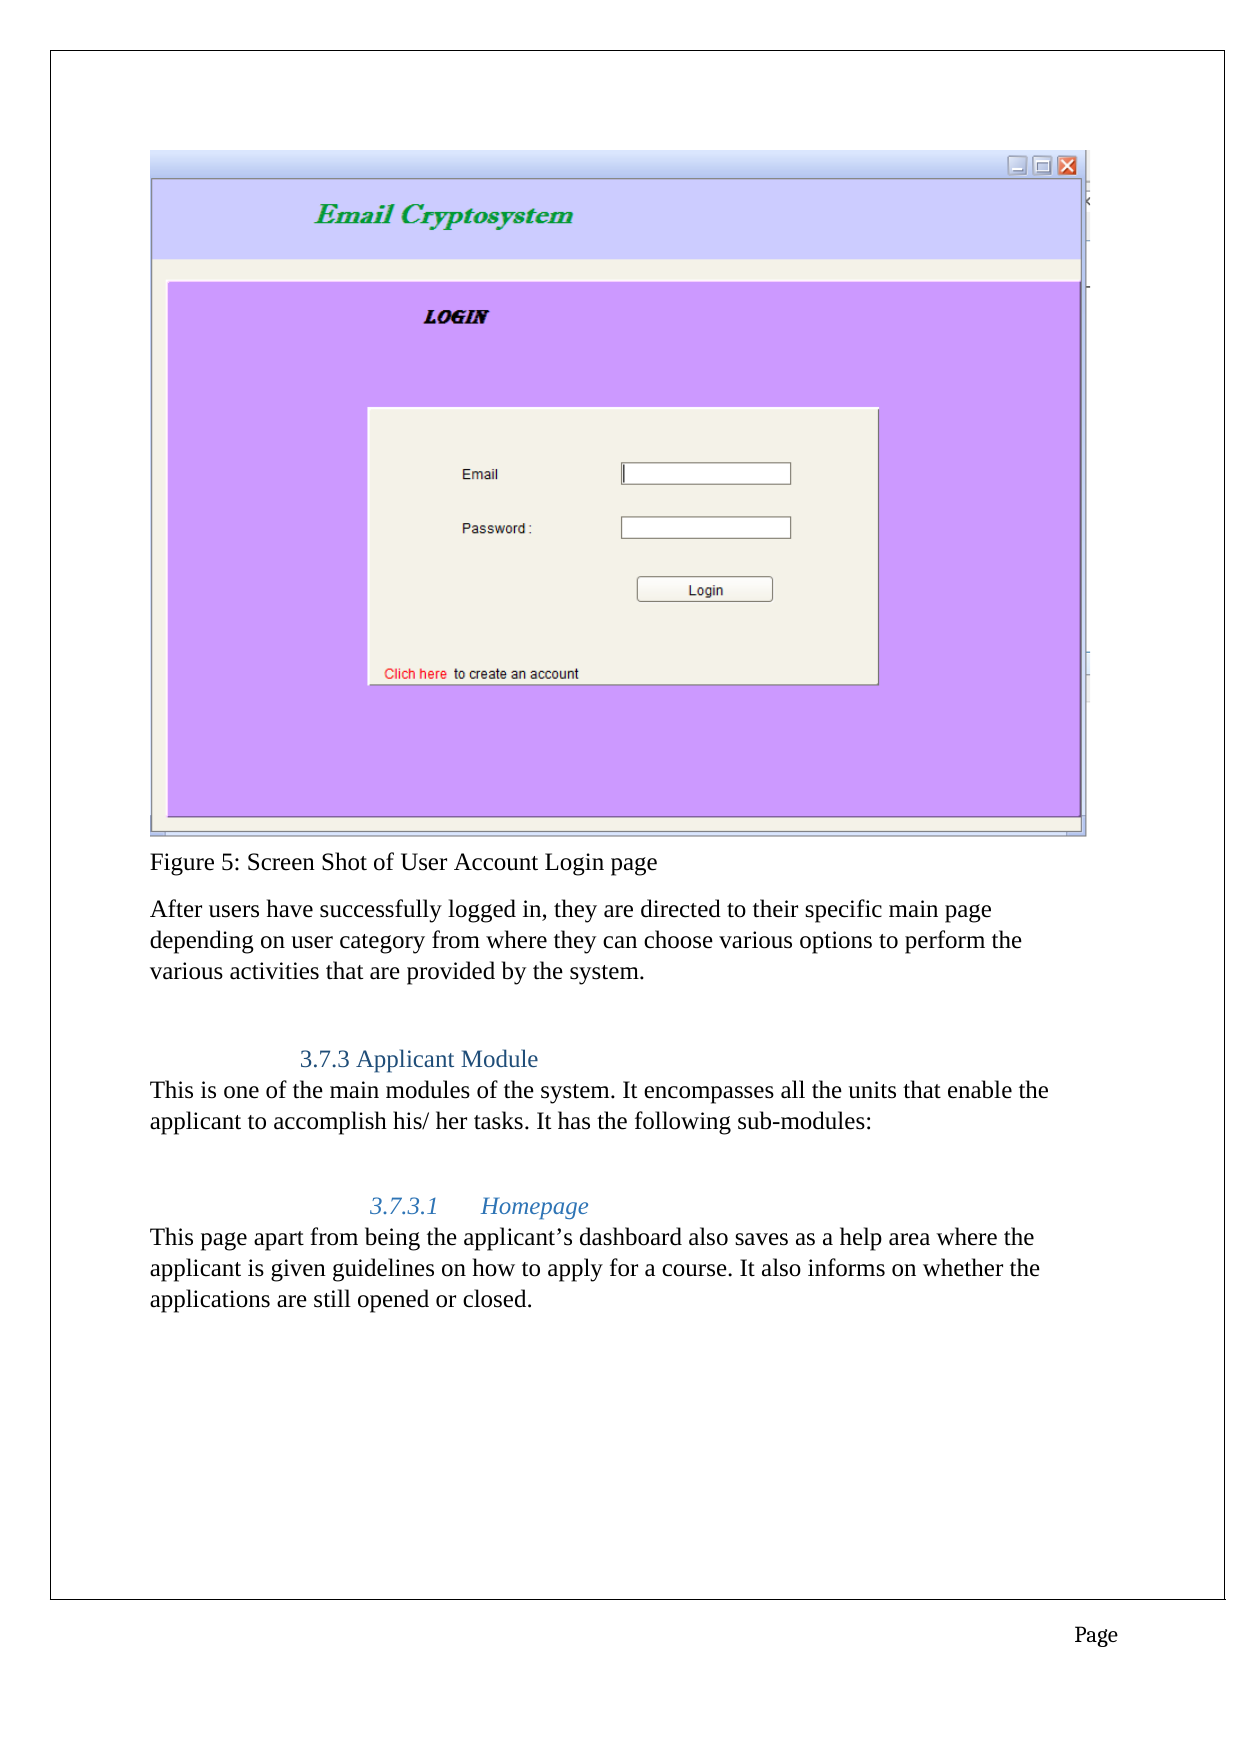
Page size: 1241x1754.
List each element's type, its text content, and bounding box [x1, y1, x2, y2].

text This page apart from being the applicant’s dashboard also saves as a help area where the applicant is given guidelines on how to apply for a course. It also informs on whether the applications are still opened or closed. [149, 1222, 1089, 1313]
subtitle 3.7.3 Applicant Module [299, 1044, 1090, 1073]
picture [150, 150, 1091, 840]
text After users have successfully logged in, they are directed to their specific main page depending on user category from where they can choose various options to perform the various activities that are provided by the system. [149, 894, 1089, 985]
text Figure 5: Screen Shot of User Account Login page [149, 847, 1089, 875]
text This is one of the main modules of the system. It encompasses all the units that enable the applicant to accomplish his/ her tasks. It has the following sub-modules: [149, 1075, 1089, 1135]
subtitle 3.7.3.1 Homepage [150, 1191, 1090, 1220]
